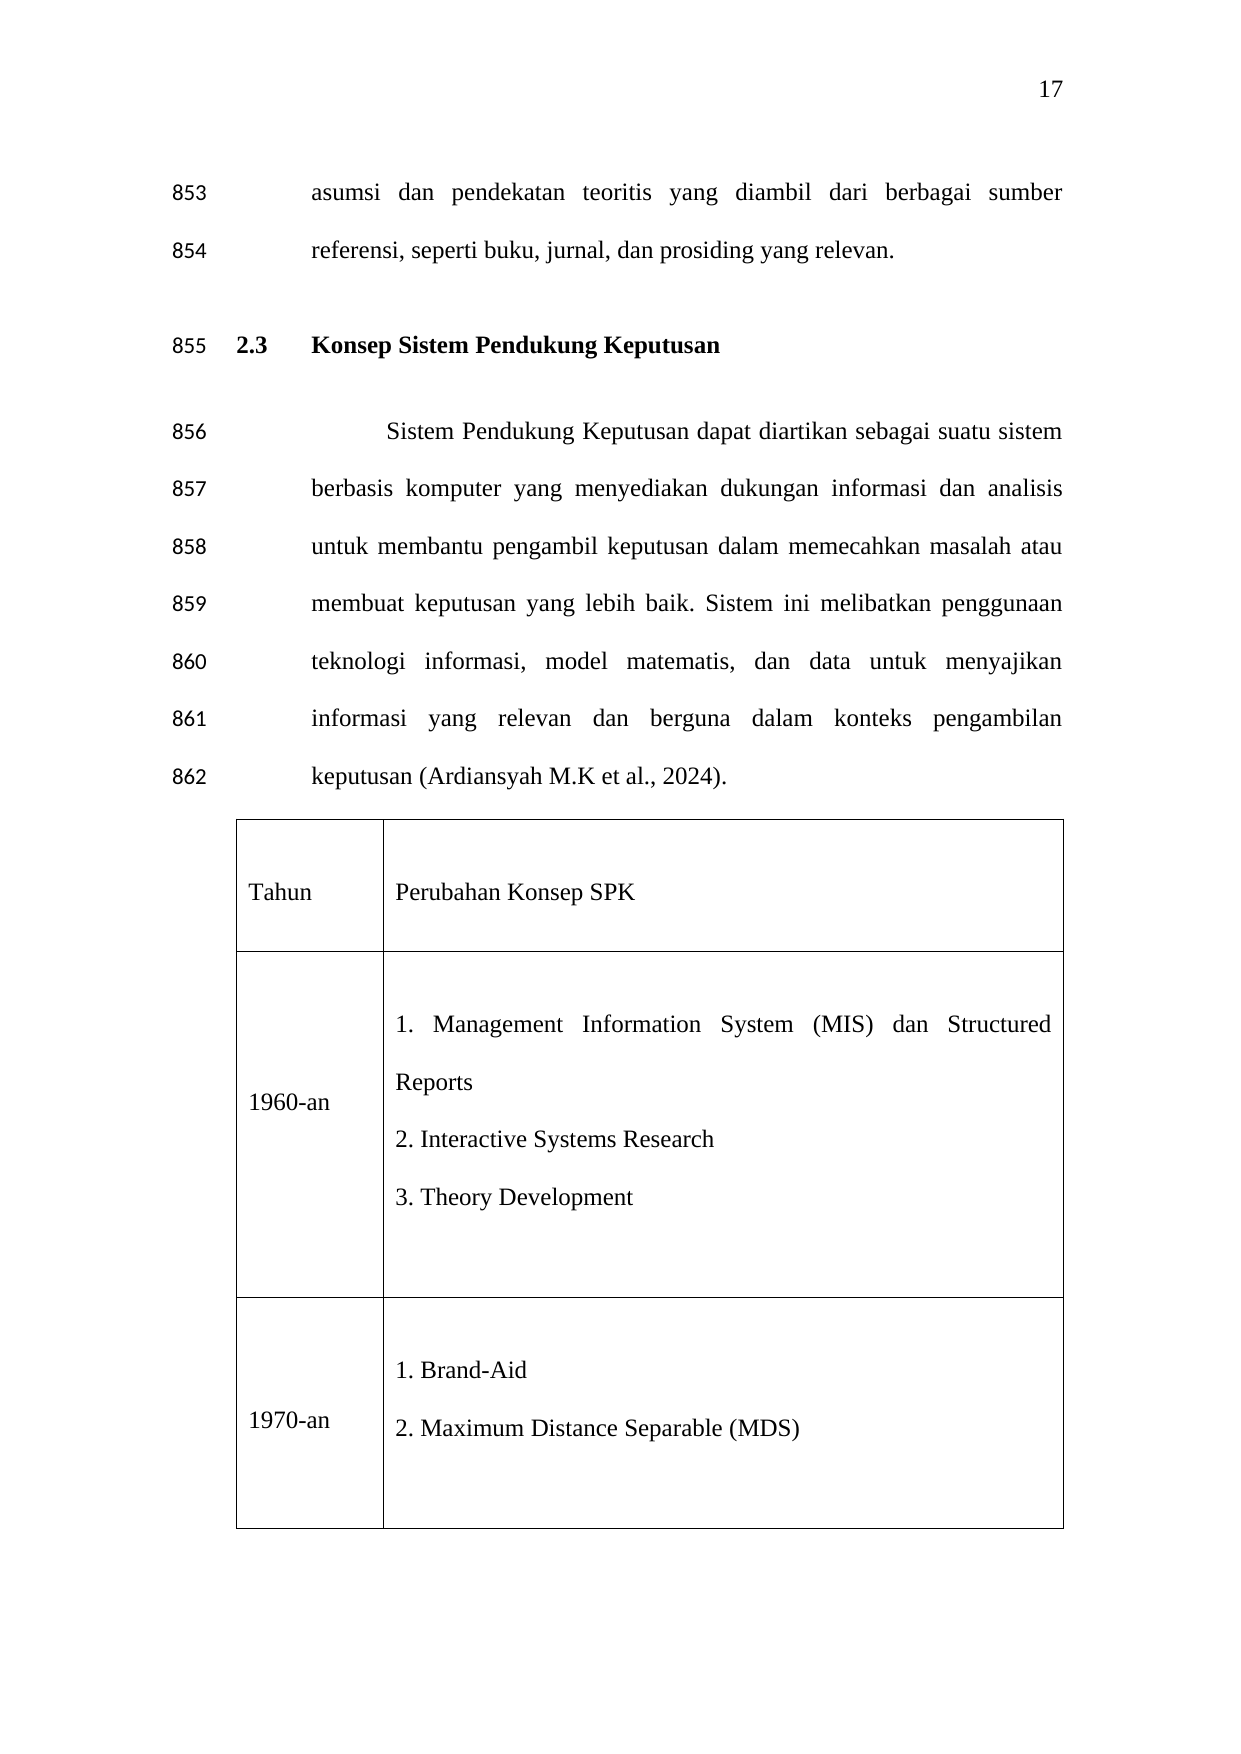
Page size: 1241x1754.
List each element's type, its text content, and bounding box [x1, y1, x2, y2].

table_header Tahun [237, 820, 383, 951]
table_cell 1. Brand-Aid 2. Maximum Distance Separable (MDS) [384, 1298, 1063, 1528]
table_cell 1. Management Information System (MIS) dan Structured Reports 2. Interactive Systems Research 3. Theory Development [384, 952, 1063, 1297]
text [311, 177, 1063, 263]
table_cell 1960-an [237, 952, 383, 1297]
table_cell 1970-an [237, 1298, 383, 1528]
text Sistem Pendukung Keputusan dapat diartikan sebagai suatu sistem berbasis komputer yang menyediakan dukungan informasi dan analisis untuk membantu pengambil keputusan dalam memecahkan masalah atau membuat keputusan yang lebih baik. Sistem ini melibatkan penggunaan teknologi informasi, model matematis, dan data untuk menyajikan informasi yang relevan dan berguna dalam konteks pengambilan keputusan . [311, 416, 1063, 790]
table_header Perubahan Konsep SPK [384, 820, 1063, 951]
subtitle Konsep Sistem Pendukung Keputusan [236, 330, 1063, 358]
